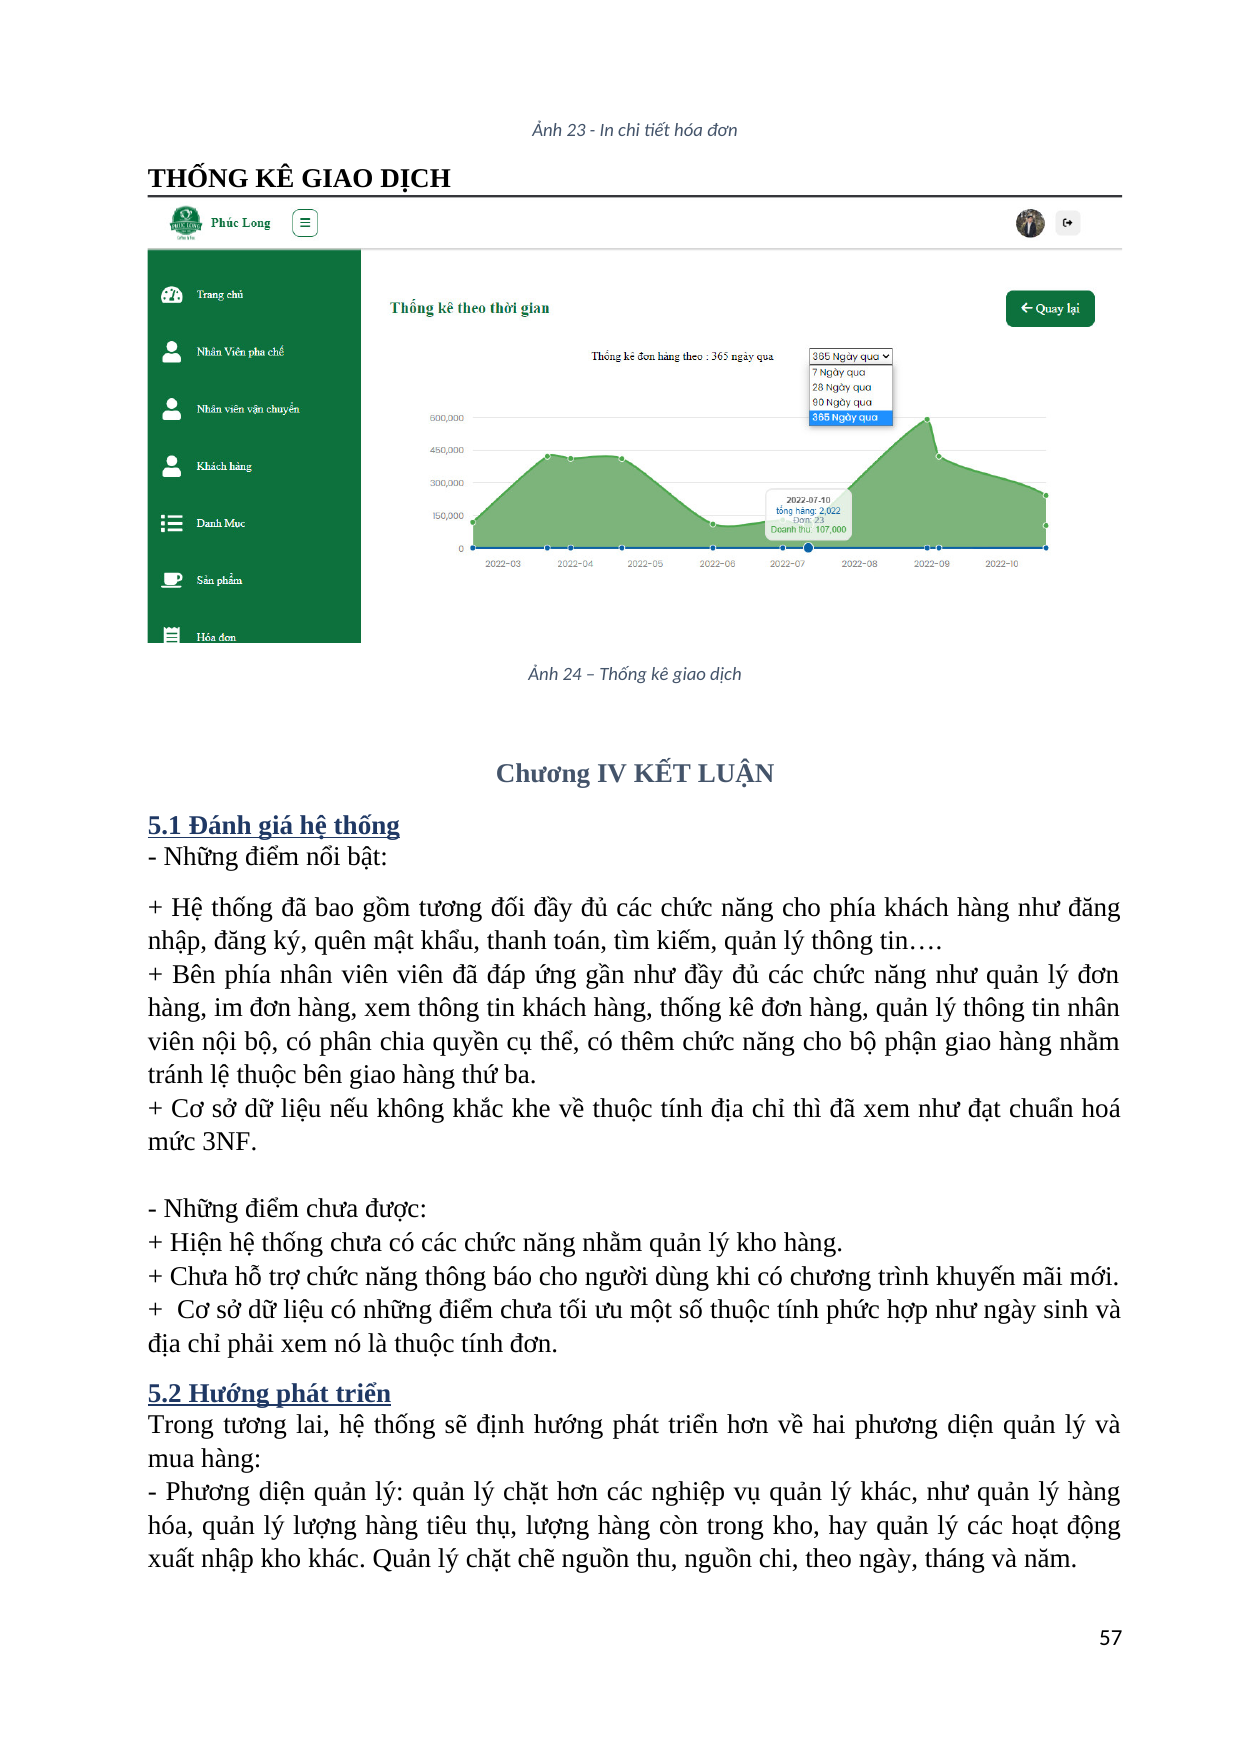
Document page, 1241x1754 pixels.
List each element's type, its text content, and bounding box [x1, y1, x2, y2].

list - Phương diện quản lý: quản lý chặt hơn các nghiệp vụ quản lý khác, như quản lý hàng hóa, quản lý lượng hàng tiêu thụ, lượng hàng còn trong kho, hay quản lý các hoạt động xuất nhập kho khác. Quản lý chặt chẽ nguồn thu, nguồn chi, theo ngày, tháng và năm. [148, 1475, 1122, 1573]
list + Cơ sở dữ liệu nếu không khắc khe về thuộc tính địa chỉ thì đã xem như đạt chuẩn hoá mức 3NF. [148, 1092, 1122, 1157]
list + Chưa hỗ trợ chức năng thông báo cho người dùng khi có chương trình khuyến mãi mới. [148, 1260, 1122, 1291]
list + Bên phía nhân viên viên đã đáp ứng gần như đầy đủ các chức năng như quản lý đơn hàng, im đơn hàng, xem thông tin khách hàng, thống kê đơn hàng, quản lý thông tin nhân viên nội bộ, có phân chia quyền cụ thể, có thêm chức năng cho bộ phận giao hàng nhằm tránh lệ thuộc bên giao hàng thứ ba. [148, 958, 1122, 1089]
list Trong tương lai, hệ thống sẽ định hướng phát triển hơn về hai phương diện quản lý và mua hàng: [148, 1408, 1122, 1473]
text Chương IV KẾT LUẬN [148, 757, 1122, 788]
text - Những điểm nổi bật: [148, 841, 1122, 872]
picture [147, 195, 1123, 643]
text 5.2 Hướng phát triển [148, 1377, 1122, 1408]
list + Cơ sở dữ liệu có những điểm chưa tối ưu một số thuộc tính phức hợp như ngày sinh và địa chỉ phải xem nó là thuộc tính đơn. [148, 1293, 1122, 1358]
list + Hệ thống đã bao gồm tương đối đầy đủ các chức năng cho phía khách hàng như đăng nhập, đăng ký, quên mật khẩu, thanh toán, tìm kiếm, quản lý thông tin…. [148, 891, 1122, 955]
text Ảnh 24 – Thống kê giao dịch [148, 662, 1122, 684]
text Ảnh 23 - In chi tiết hóa đơn [148, 118, 1122, 141]
text 5.1 Đánh giá hệ thống [148, 809, 1122, 841]
list - Những điểm chưa được: [148, 1193, 1122, 1224]
text THỐNG KÊ GIAO DỊCH [148, 162, 1122, 195]
list + Hiện hệ thống chưa có các chức năng nhằm quản lý kho hàng. [148, 1226, 1122, 1257]
